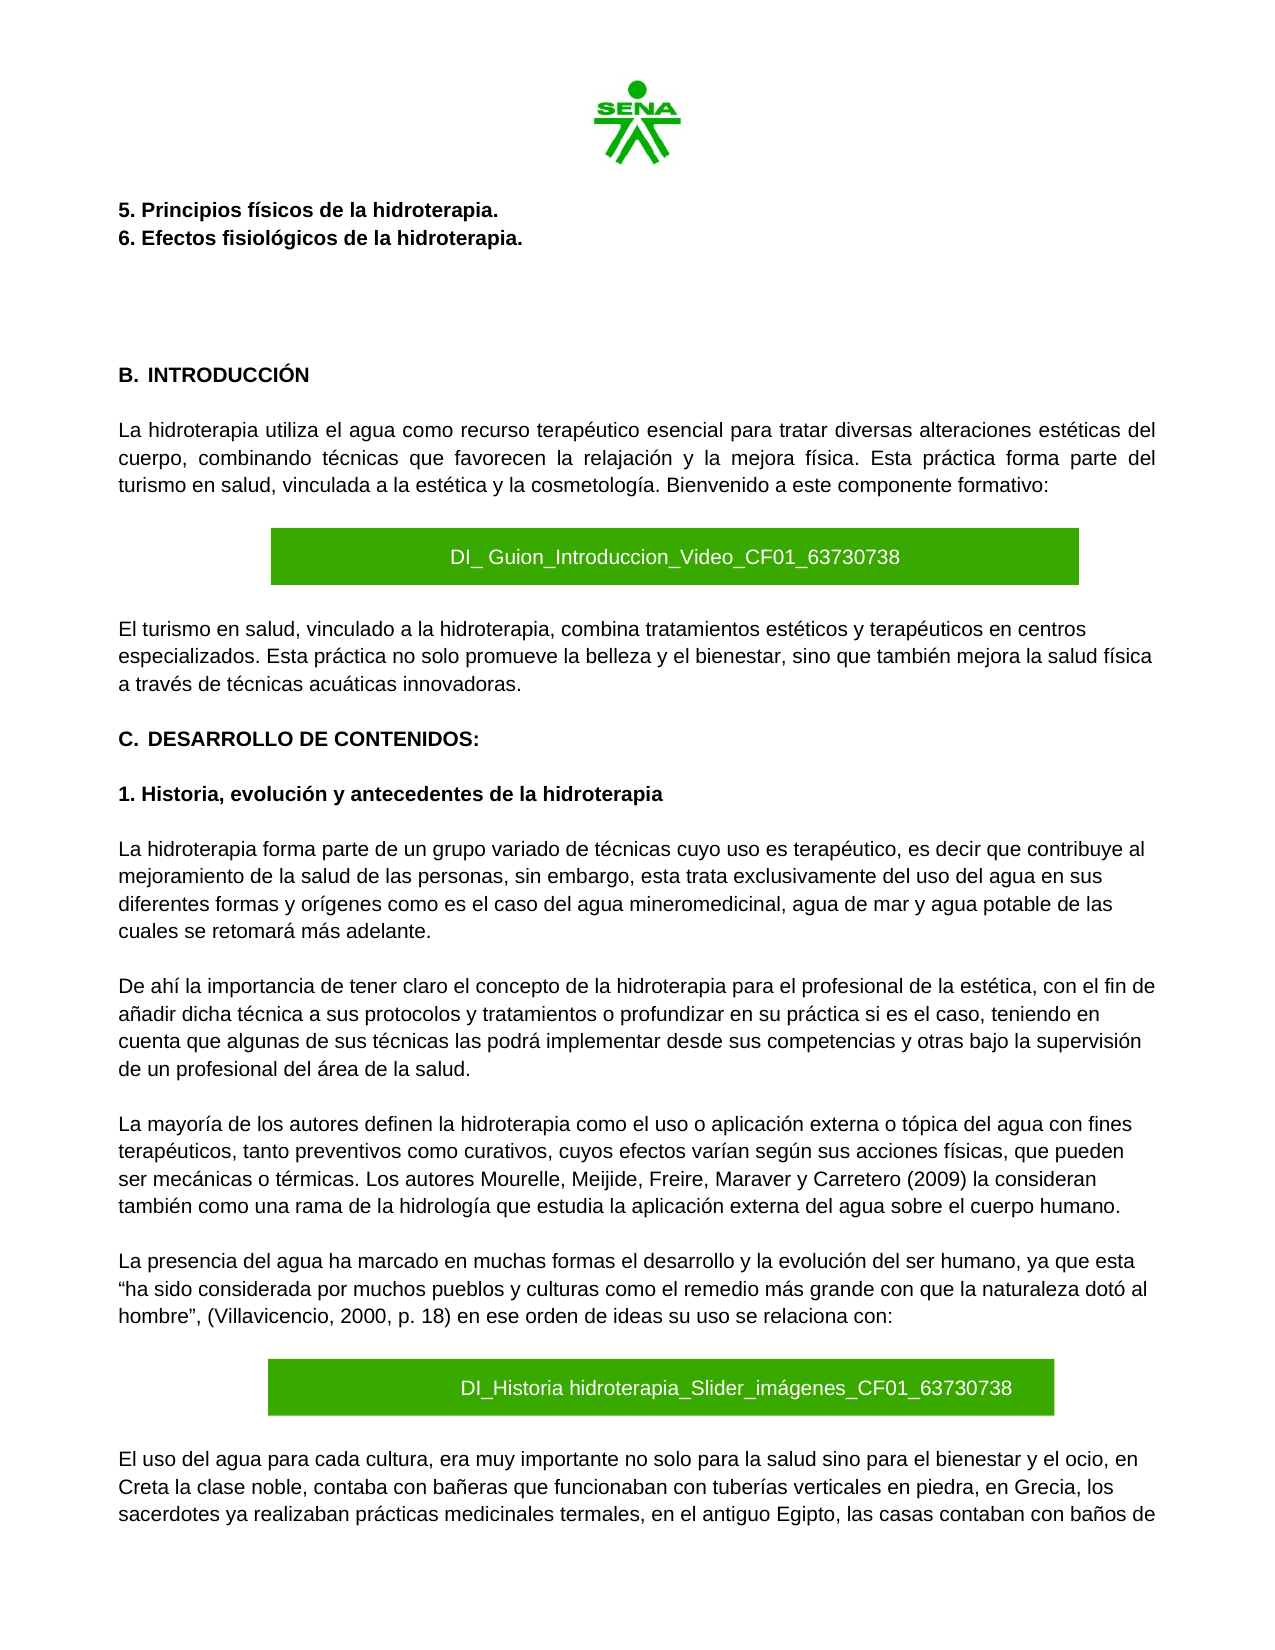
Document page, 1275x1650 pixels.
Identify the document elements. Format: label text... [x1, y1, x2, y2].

list INTRODUCCIÓN [118, 363, 1157, 387]
text El turismo en salud, vinculado a la hidroterapia, combina tratamientos estéticos y terapéuticos en centros especializados. Esta práctica no solo promueve la belleza y el bienestar, sino que también mejora la salud física a través de técnicas acuáticas innovadoras. [118, 616, 1157, 695]
text La presencia del agua ha marcado en muchas formas el desarrollo y la evolución del ser humano, ya que esta “ha sido considerada por muchos pueblos y culturas como el remedio más grande con que la naturaleza dotó al hombre”, (Villavicencio, 2000, p. 18) en ese orden de ideas su uso se relaciona con: [118, 1249, 1157, 1328]
picture [588, 75, 687, 172]
text 5. Principios físicos de la hidroterapia. [118, 198, 1157, 222]
text 6. Efectos fisiológicos de la hidroterapia. [118, 225, 1157, 249]
text 1. Historia, evolución y antecedentes de la hidroterapia [118, 781, 1157, 805]
text La hidroterapia forma parte de un grupo variado de técnicas cuyo uso es terapéutico, es decir que contribuye al mejoramiento de la salud de las personas, sin embargo, esta trata exclusivamente del uso del agua en sus diferentes formas y orígenes como es el caso del agua mineromedicinal, agua de mar y agua potable de las cuales se retomará más adelante. [118, 836, 1157, 943]
text La hidroterapia utiliza el agua como recurso terapéutico esencial para tratar diversas alteraciones estéticas del cuerpo, combinando técnicas que favorecen la relajación y la mejora física. Esta práctica forma parte del turismo en salud, vinculada a la estética y la cosmetología. Bienvenido a este componente formativo: [118, 418, 1157, 497]
text De ahí la importancia de tener claro el concepto de la hidroterapia para el profesional de la estética, con el fin de añadir dicha técnica a sus protocolos y tratamientos o profundizar en su práctica si es el caso, teniendo en cuenta que algunas de sus técnicas las podrá implementar desde sus competencias y otras bajo la supervisión de un profesional del área de la salud. [118, 974, 1157, 1080]
text La mayoría de los autores definen la hidroterapia como el uso o aplicación externa o tópica del agua con fines terapéuticos, tanto preventivos como curativos, cuyos efectos varían según sus acciones físicas, que pueden ser mecánicas o térmicas. Los autores Mourelle, Meijide, Freire, Maraver y Carretero (2009) la consideran también como una rama de la hidrología que estudia la aplicación externa del agua sobre el cuerpo humano. [118, 1111, 1157, 1218]
list DESARROLLO DE CONTENIDOS: [118, 726, 1157, 750]
